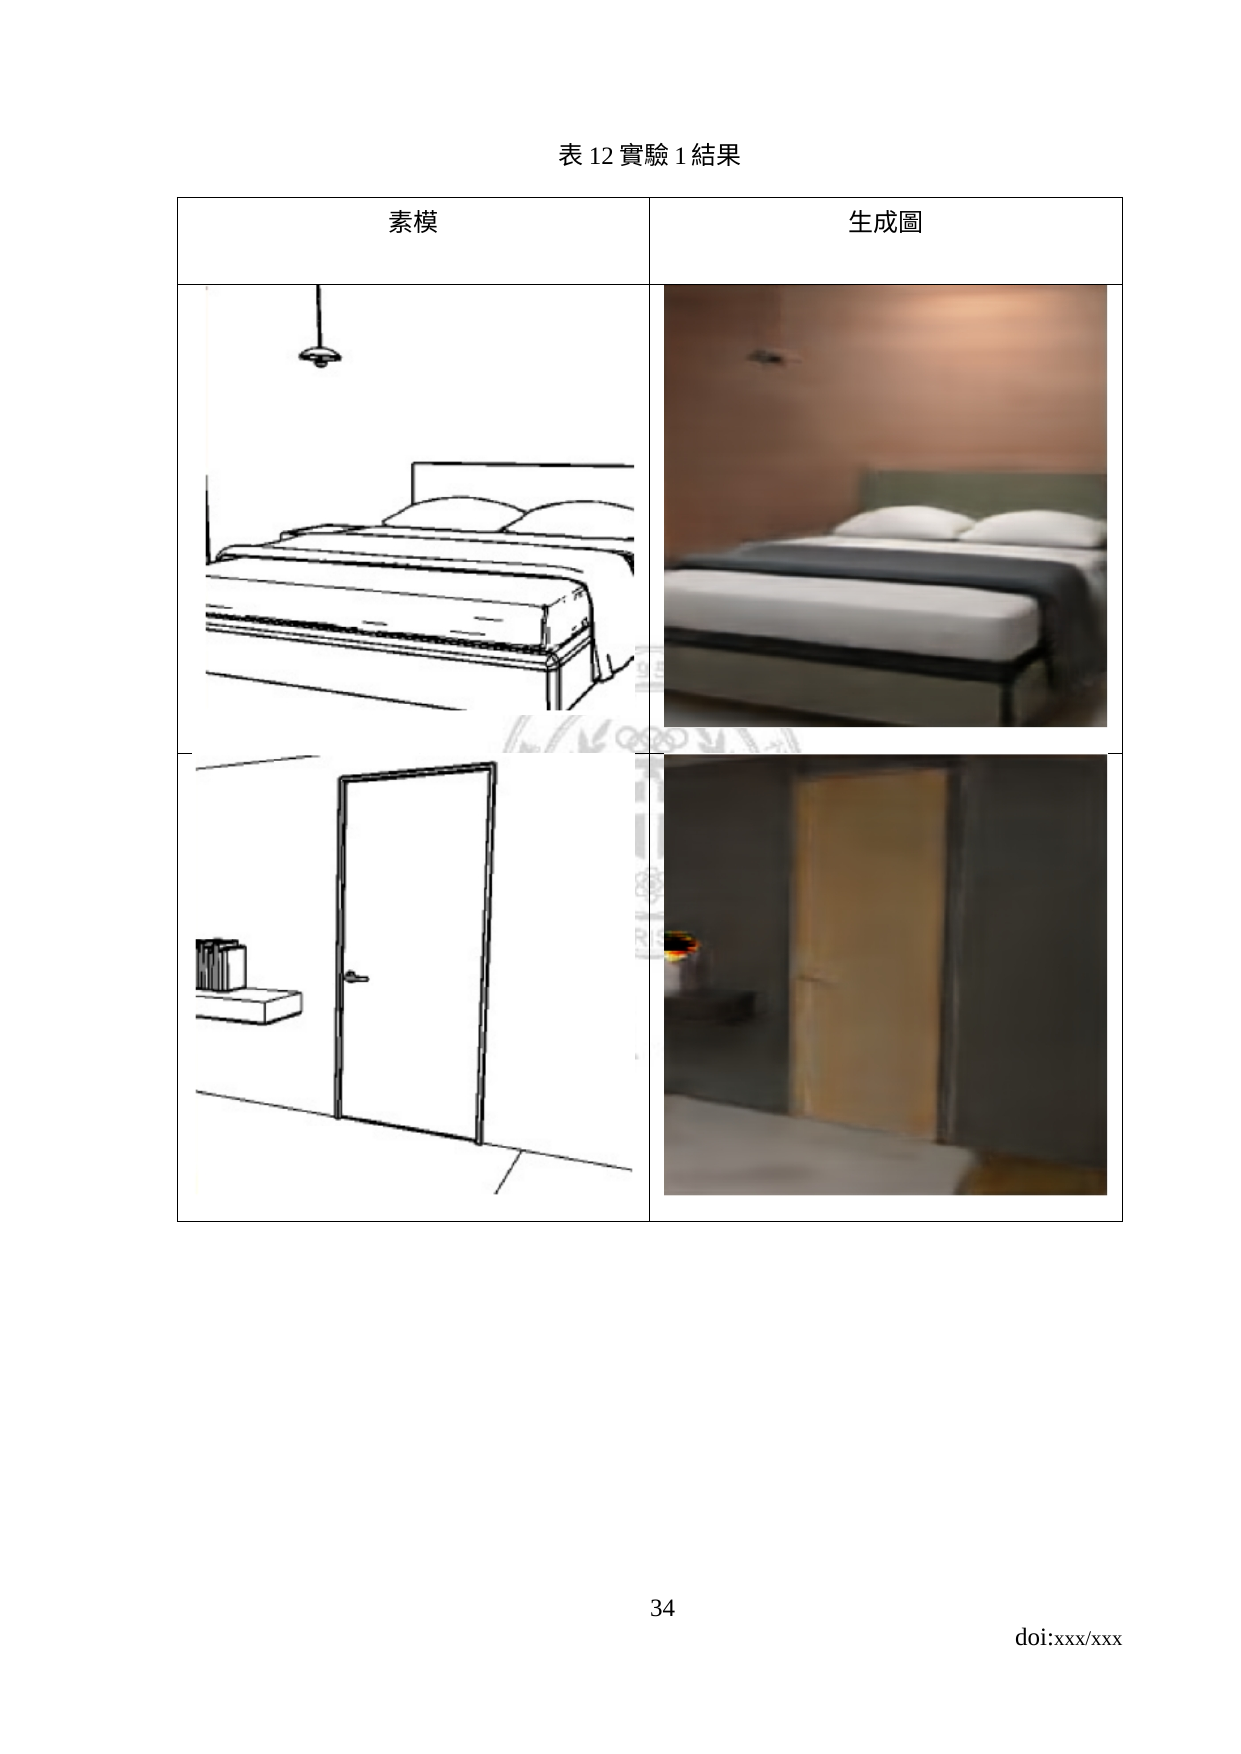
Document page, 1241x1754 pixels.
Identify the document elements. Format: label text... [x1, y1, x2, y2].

picture [192, 753, 635, 1197]
table_cell [178, 285, 649, 753]
table_header 生成圖 [650, 198, 1122, 284]
table_cell [650, 754, 1122, 1221]
table_cell [650, 285, 1122, 753]
text 表 12 實驗1結果 [177, 131, 1122, 176]
table_cell [178, 754, 649, 1221]
table_header 素模 [178, 198, 649, 284]
picture [664, 753, 1108, 1197]
picture [192, 285, 635, 715]
picture [664, 285, 1108, 728]
